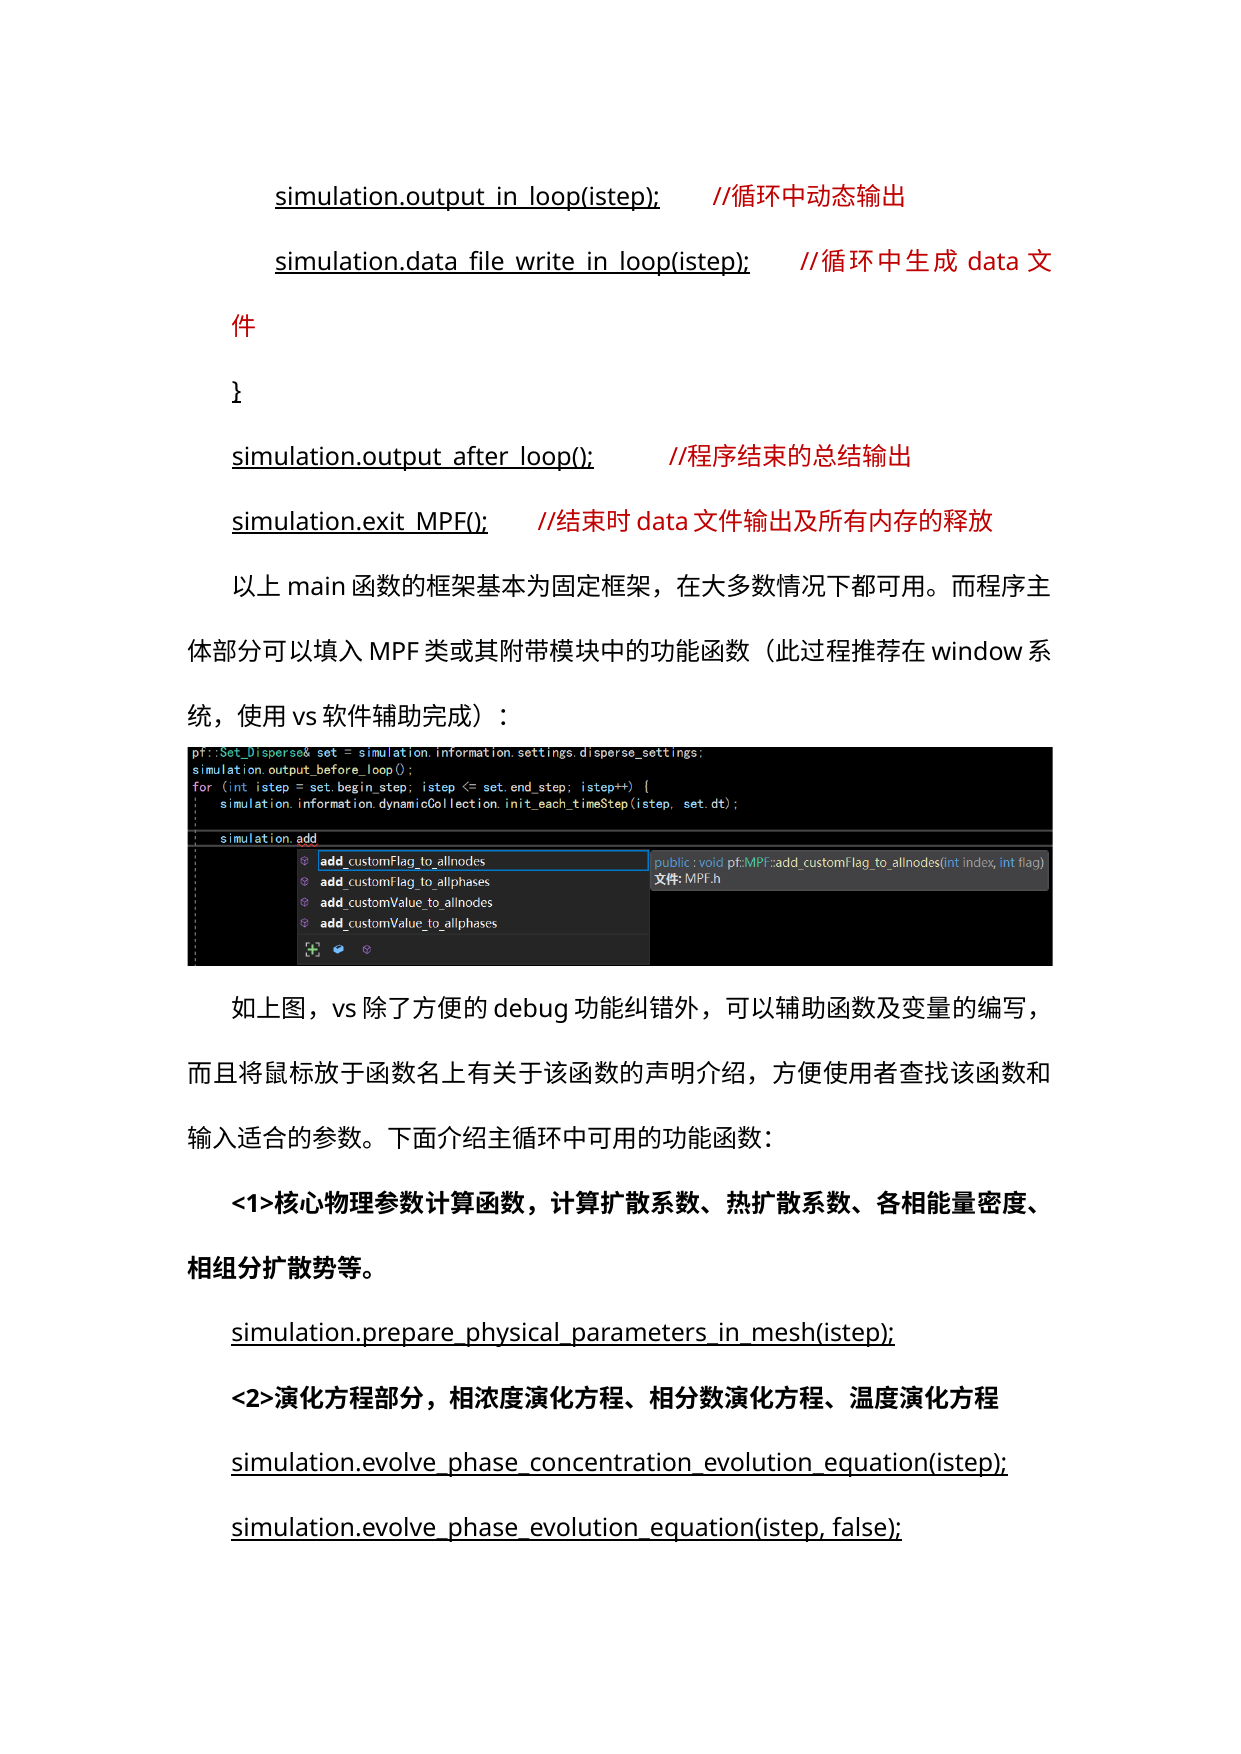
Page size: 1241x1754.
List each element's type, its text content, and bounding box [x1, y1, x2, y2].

text 以上main函数的框架基本为固定框架，在大多数情况下都可用。而程序主体部分可以填入MPF类或其附带模块中的功能函数（此过程推荐在window系统，使用vs软件辅助完成）： [187, 552, 1053, 747]
text <1>核心物理参数计算函数，计算扩散系数、热扩散系数、各相能量密度、相组分扩散势等。 [187, 1169, 1053, 1299]
text <2>演化方程部分，相浓度演化方程、相分数演化方程、温度演化方程 [187, 1364, 1053, 1429]
picture [187, 747, 1053, 966]
text 如上图，vs除了方便的debug功能纠错外，可以辅助函数及变量的编写，而且将鼠标放于函数名上有关于该函数的声明介绍，方便使用者查找该函数和输入适合的参数。下面介绍主循环中可用的功能函数： [187, 974, 1053, 1169]
text simulation.exit_MPF(); //结束时data文件输出及所有内存的释放 [187, 487, 1053, 552]
text simulation.data_file_write_in_loop(istep); //循环中生成data文件 [231, 227, 1053, 357]
text simulation.output_after_loop(); //程序结束的总结输出 [187, 422, 1053, 487]
text simulation.evolve_phase_evolution_equation(istep, false); [187, 1494, 1053, 1559]
text simulation.output_in_loop(istep); //循环中动态输出 [231, 162, 1053, 227]
text simulation.evolve_phase_concentration_evolution_equation(istep); [187, 1429, 1053, 1494]
text simulation.prepare_physical_parameters_in_mesh(istep); [187, 1299, 1053, 1364]
text } [187, 357, 1053, 422]
